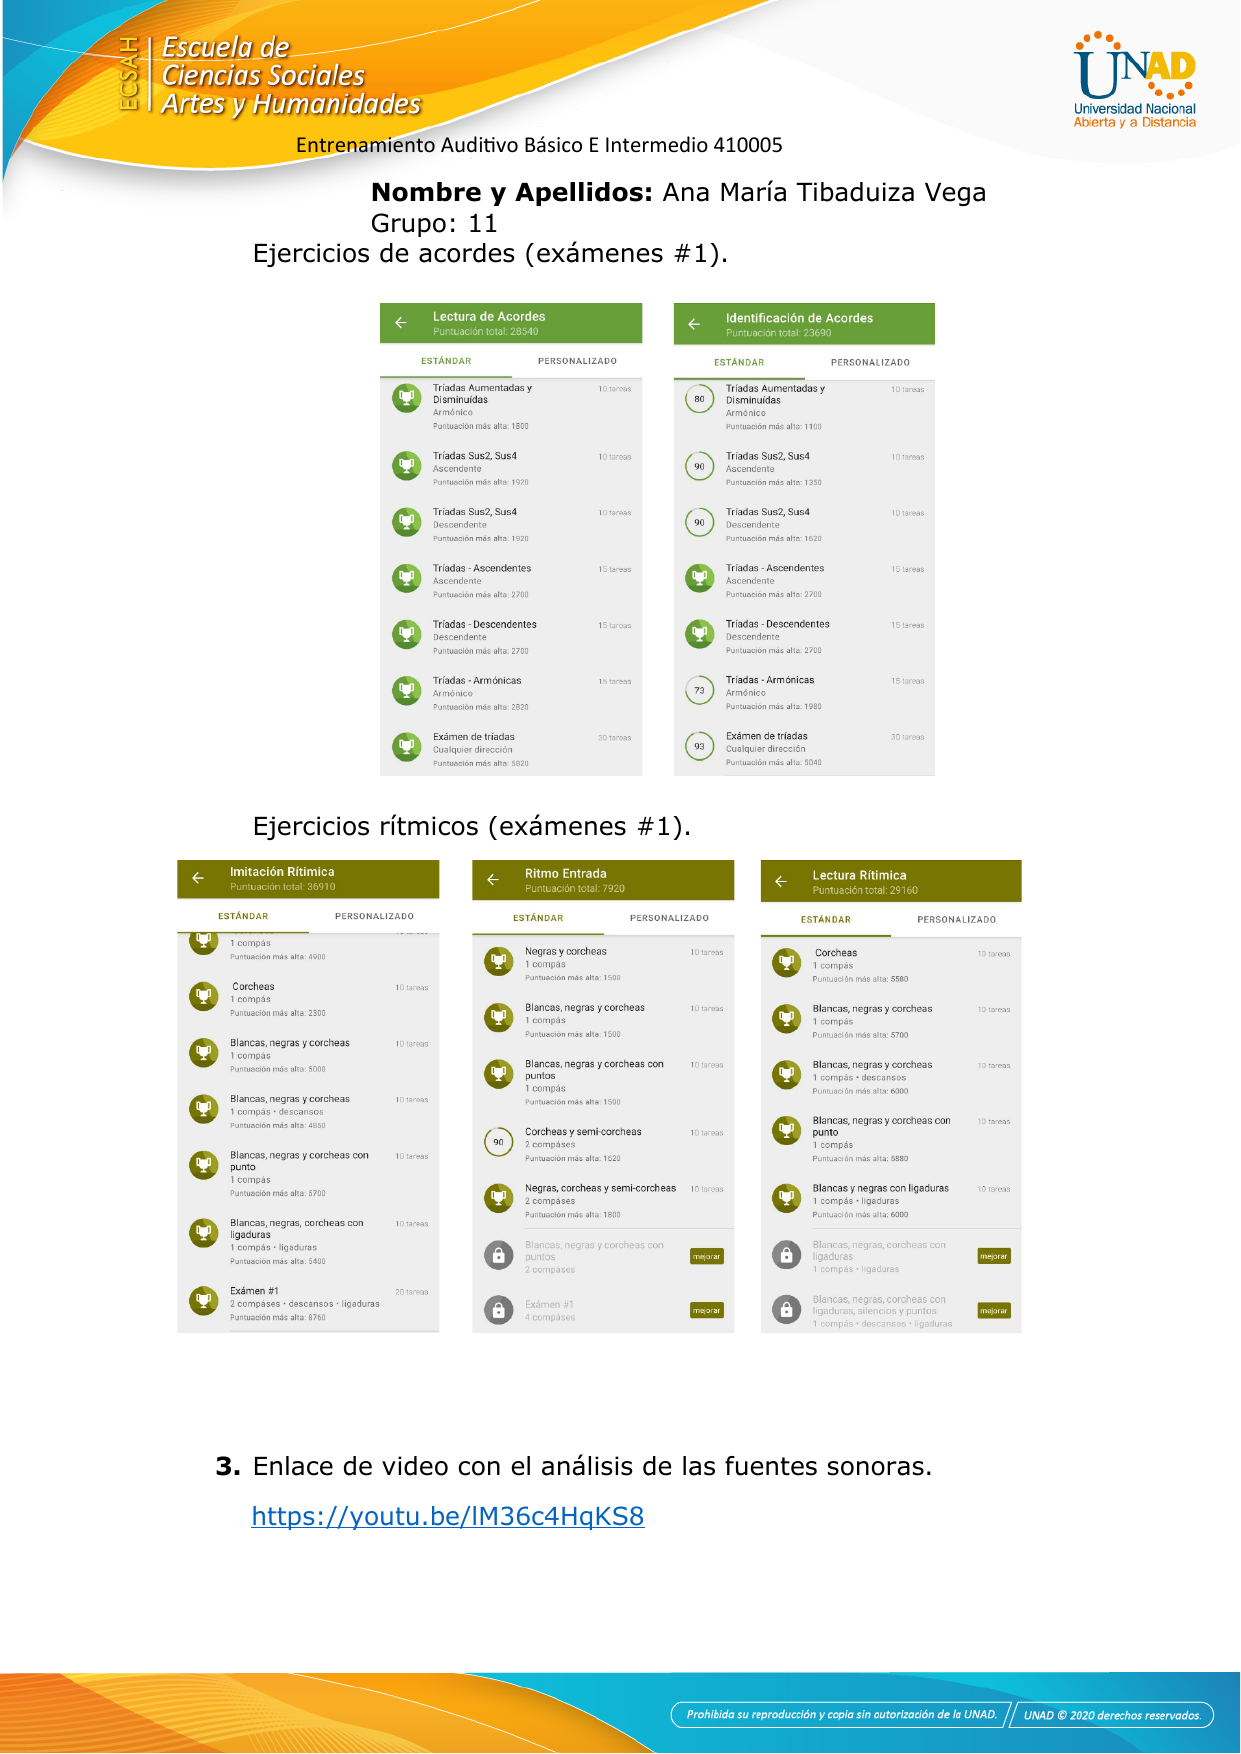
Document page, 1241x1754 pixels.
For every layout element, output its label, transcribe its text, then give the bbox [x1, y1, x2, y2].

picture [177, 860, 440, 1333]
picture [472, 860, 735, 1333]
picture [760, 860, 1022, 1333]
picture [673, 303, 935, 776]
list Ejercicios de acordes (exámenes #1). [252, 237, 1063, 268]
list Enlace de video con el análisis de las fuentes sonoras. [215, 1451, 1063, 1481]
text https://youtu.be/lM36c4HqKS8 [177, 1500, 1063, 1531]
picture [380, 303, 643, 776]
picture [0, 1623, 1241, 1753]
picture [2, 0, 1241, 222]
list Ejercicios rítmicos (exámenes #1). [252, 811, 1063, 841]
